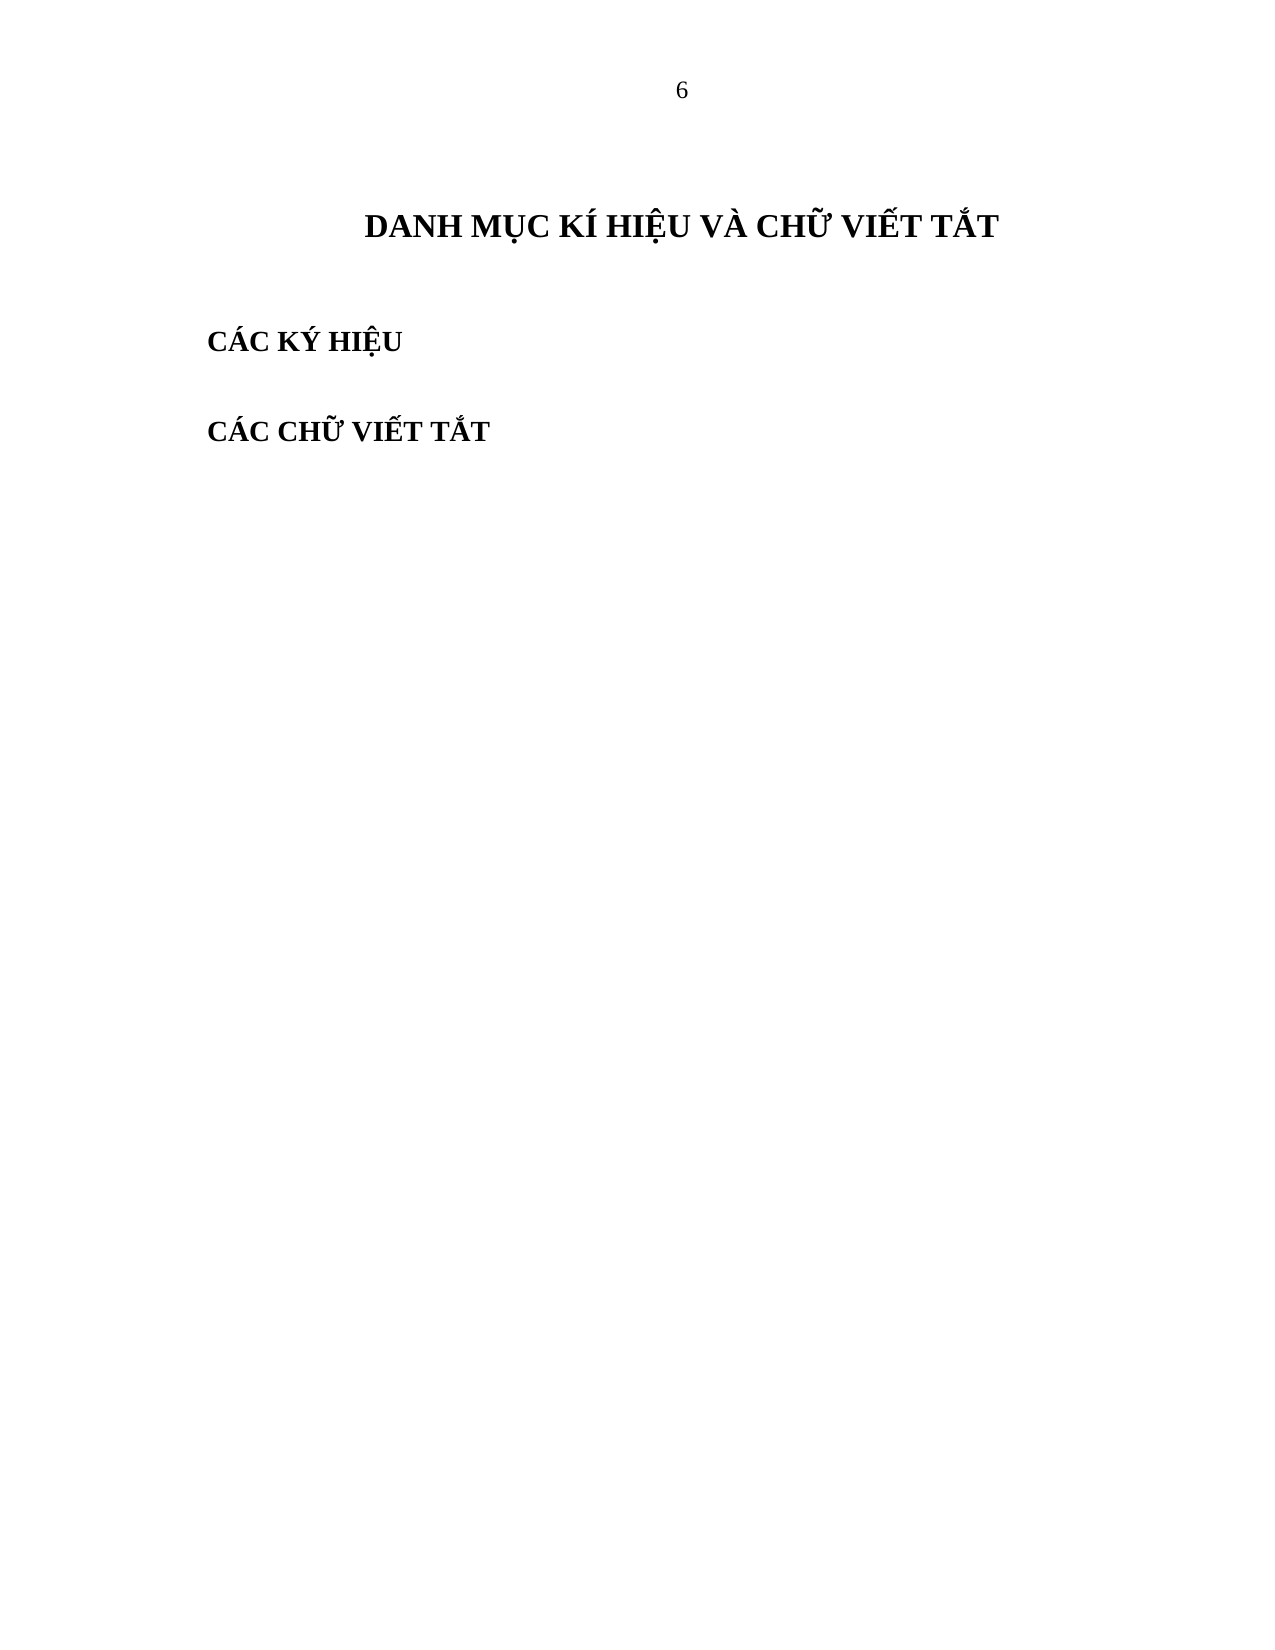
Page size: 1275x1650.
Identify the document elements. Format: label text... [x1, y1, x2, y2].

text CÁC CHỮ VIẾT TẮT [207, 414, 1157, 448]
text CÁC KÝ HIỆU [207, 324, 1157, 358]
text DANH MỤC KÍ HIỆU VÀ CHỮ VIẾT TẮT [207, 207, 1157, 245]
